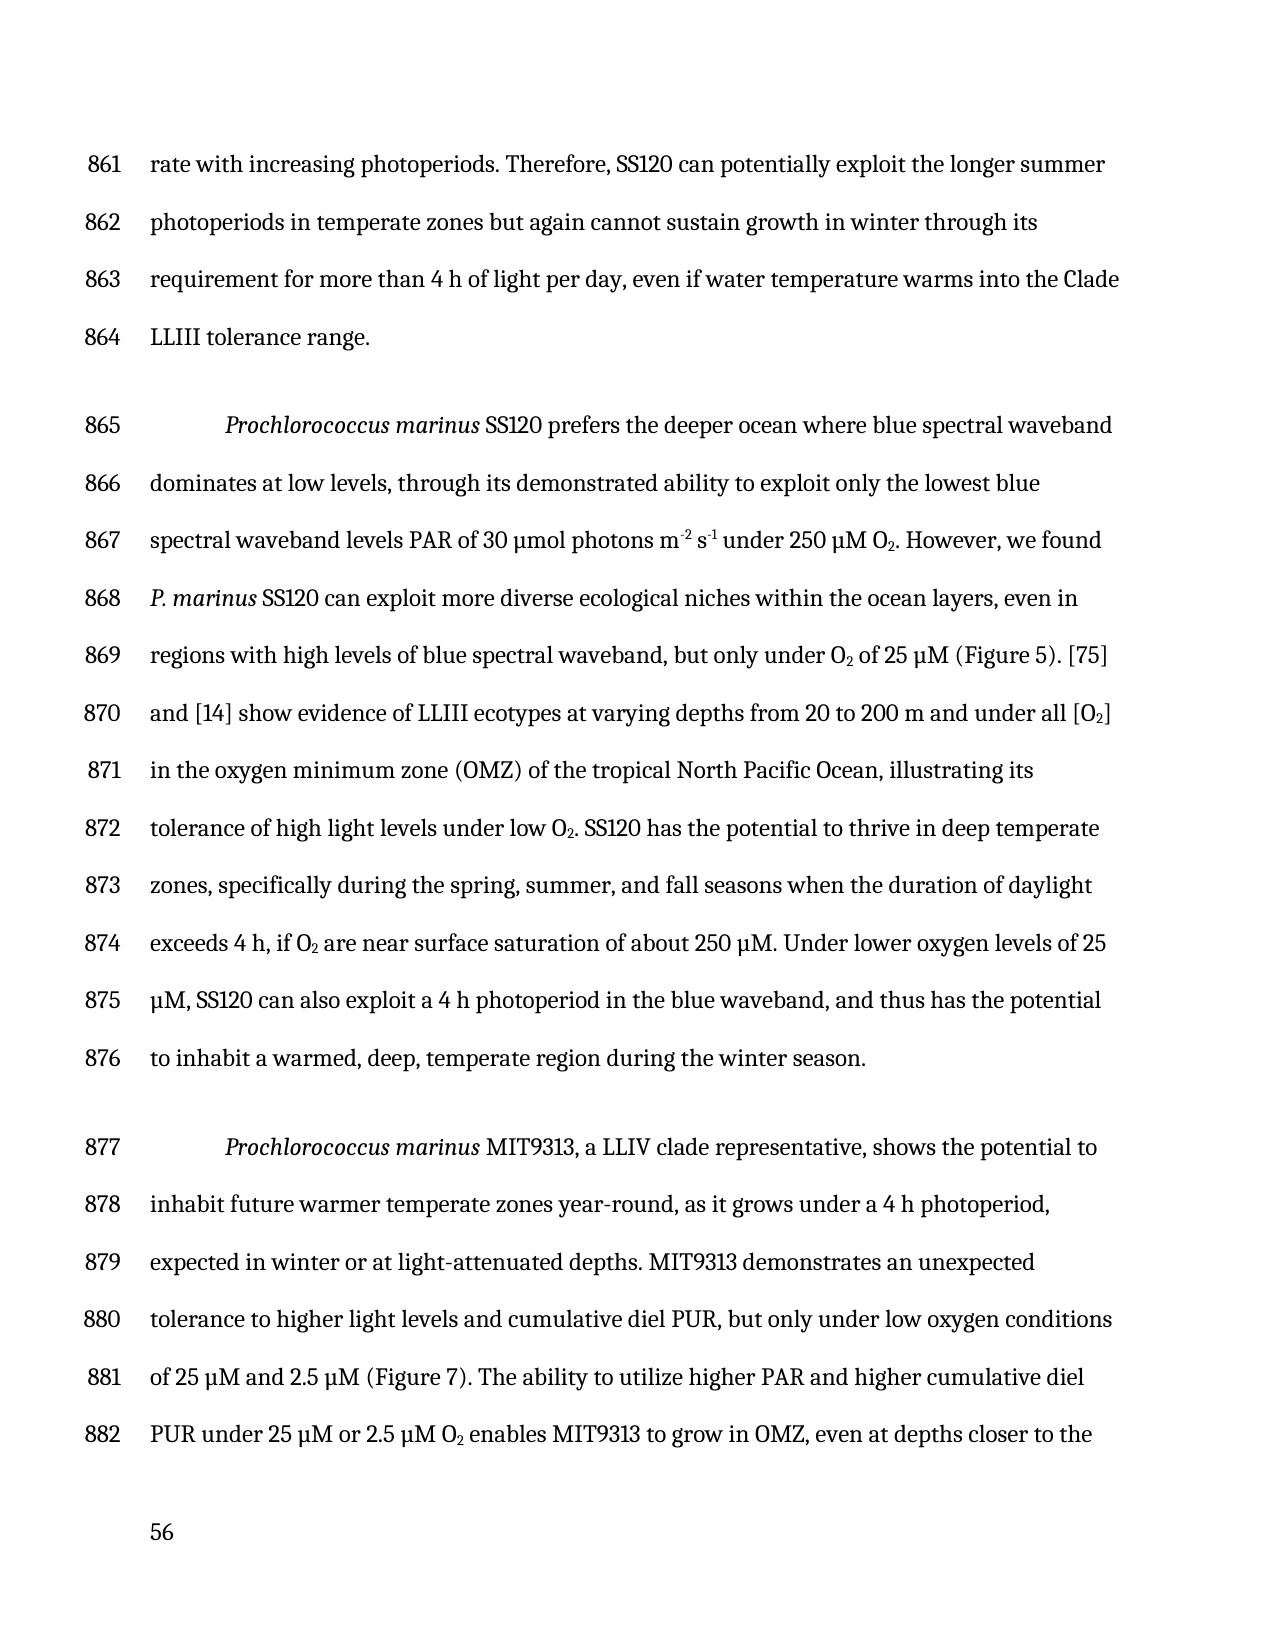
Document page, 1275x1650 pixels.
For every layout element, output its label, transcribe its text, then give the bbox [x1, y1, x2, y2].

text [150, 1132, 1125, 1449]
text Prochlorococcus marinus SS120 prefers the deeper ocean where blue spectral waveband dominates at low levels, through its demonstrated ability to exploit only the lowest blue spectral waveband levels PAR of 30 µmol photons m-2 s-1 under 250 µM O2. However, we found P. marinus SS120 can exploit more diverse ecological niches within the ocean layers, even in regions with high levels of blue spectral waveband, but only under O2 of 25 µM (Figure 5). [75] and [14] show evidence of LLIII ecotypes at varying depths from 20 to 200 m and under all [O2] in the oxygen minimum zone (OMZ) of the tropical North Pacific Ocean, illustrating its tolerance of high light levels under low O2. SS120 has the potential to thrive in deep temperate zones, specifically during the spring, summer, and fall seasons when the duration of daylight exceeds 4 h, if O2 are near surface saturation of about 250 µM. Under lower oxygen levels of 25 µM, SS120 can also exploit a 4 h photoperiod in the blue waveband, and thus has the potential to inhabit a warmed, deep, temperate region during the winter season. [150, 411, 1125, 1072]
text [150, 150, 1125, 351]
